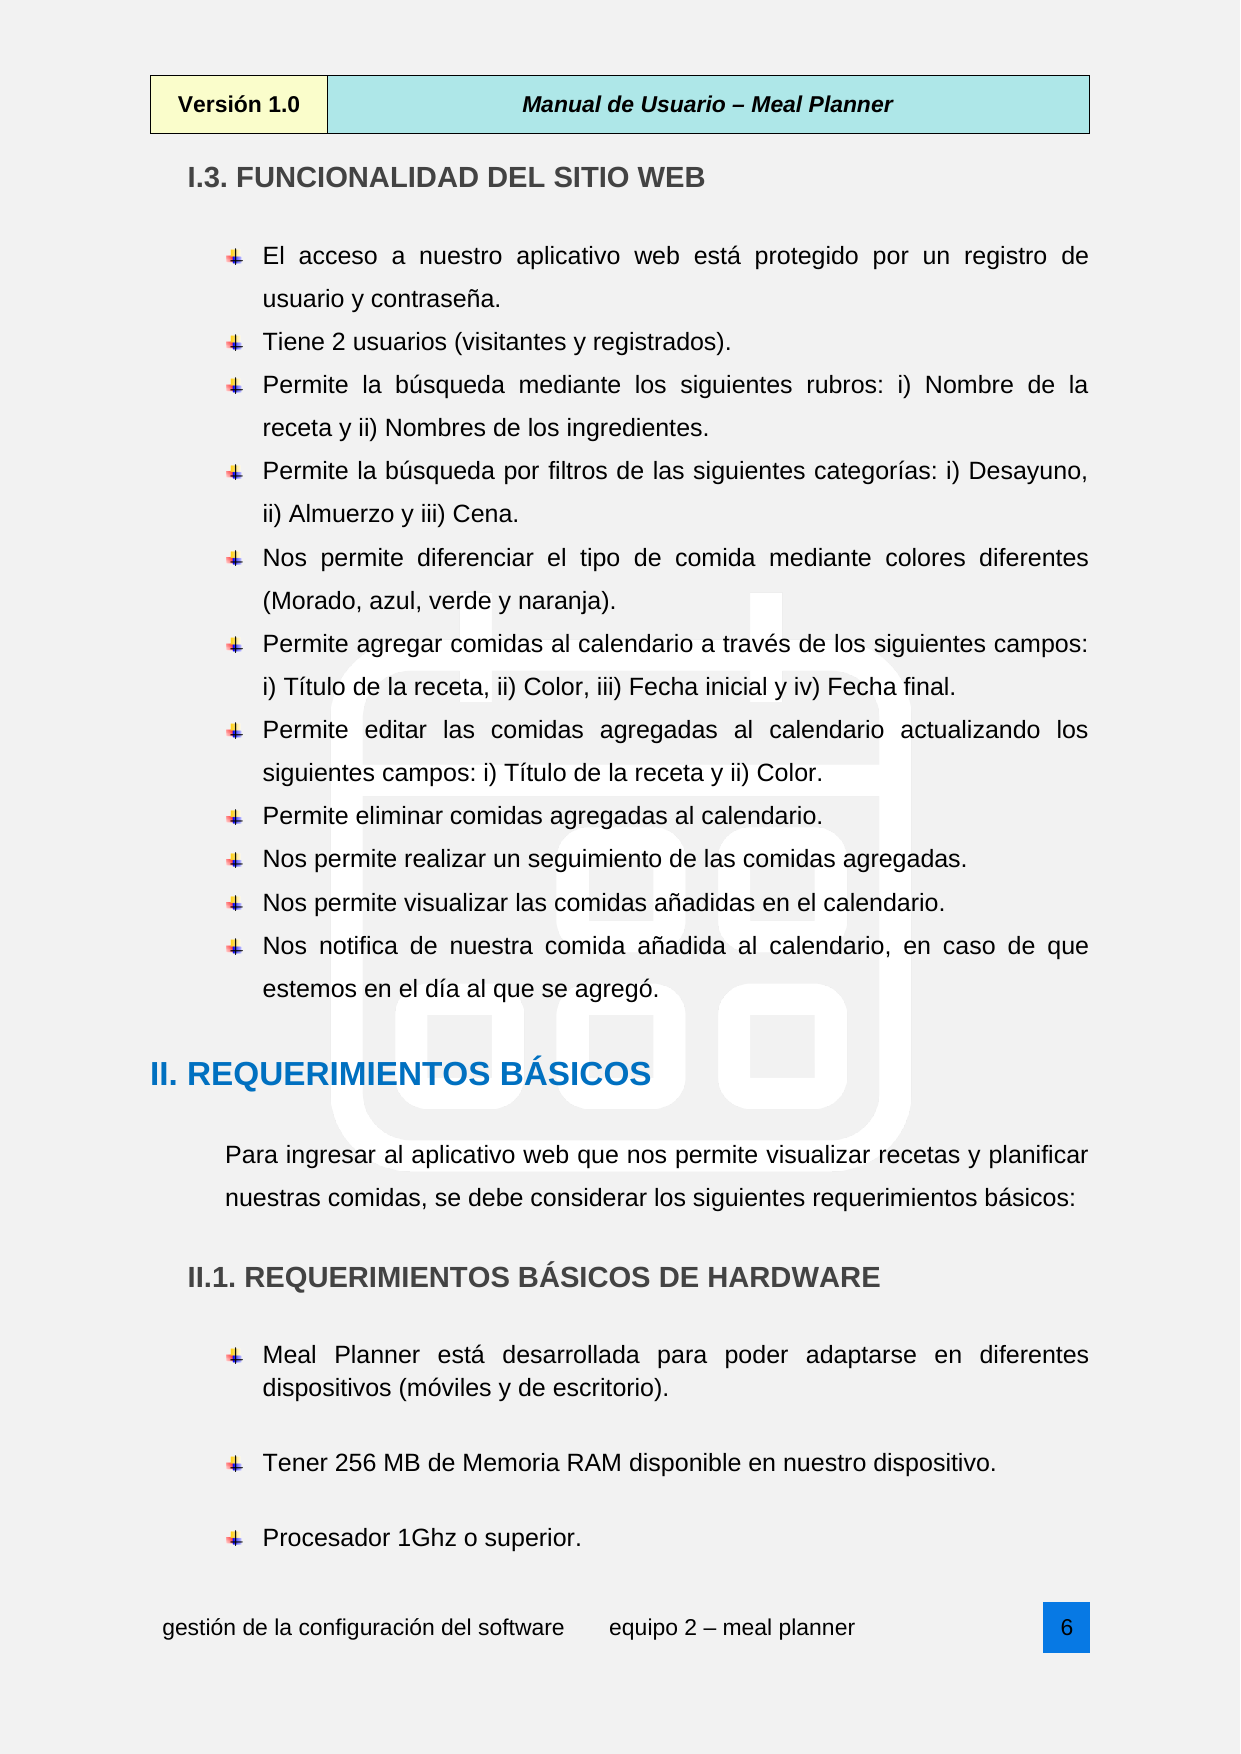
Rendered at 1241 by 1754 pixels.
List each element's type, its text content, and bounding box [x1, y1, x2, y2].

list Nos permite visualizar las comidas añadidas en el calendario. [225, 888, 1090, 916]
list Procesador 1Ghz o superior. [225, 1522, 1090, 1551]
picture [226, 463, 243, 480]
list Tiene 2 usuarios (visitantes y registrados). [225, 327, 1090, 356]
picture [226, 808, 243, 825]
text Para ingresar al aplicativo web que nos permite visualizar recetas y planificar nuestras comidas, se debe considerar los siguientes requerimientos básicos: [225, 1140, 1090, 1212]
picture [226, 1529, 243, 1546]
subtitle II.1. REQUERIMIENTOS BÁSICOS DE HARDWARE [187, 1260, 1090, 1293]
list Nos permite realizar un seguimiento de las comidas agregadas. [225, 844, 1090, 873]
picture [226, 635, 243, 653]
picture [226, 247, 243, 265]
list Permite agregar comidas al calendario a través de los siguientes campos: i) Título de la receta, ii) Color, iii) Fecha inicial y iv) Fecha final. [225, 629, 1090, 701]
picture [226, 1454, 243, 1472]
picture [226, 721, 243, 739]
list Tener 256 MB de Memoria RAM disponible en nuestro dispositivo. [225, 1448, 1090, 1477]
list Meal Planner está desarrollada para poder adaptarse en diferentes dispositivos (móviles y de escritorio). [225, 1340, 1090, 1402]
picture [226, 333, 243, 351]
list Permite la búsqueda por filtros de las siguientes categorías: i) Desayuno, ii) Almuerzo y iii) Cena. [225, 456, 1090, 528]
picture [226, 894, 243, 911]
picture [226, 376, 243, 394]
picture [226, 1346, 243, 1364]
subtitle I.3. FUNCIONALIDAD DEL SITIO WEB [187, 161, 1090, 194]
list Nos permite diferenciar el tipo de comida mediante colores diferentes (Morado, azul, verde y naranja). [225, 543, 1090, 614]
list Permite eliminar comidas agregadas al calendario. [225, 801, 1090, 830]
subtitle II. REQUERIMIENTOS BÁSICOS [150, 1054, 1090, 1093]
picture [226, 851, 243, 868]
list Nos notifica de nuestra comida añadida al calendario, en caso de que estemos en el día al que se agregó. [225, 931, 1090, 1003]
picture [226, 549, 243, 566]
picture [226, 937, 243, 955]
list Permite editar las comidas agregadas al calendario actualizando los siguientes campos: i) Título de la receta y ii) Color. [225, 715, 1090, 787]
list El acceso a nuestro aplicativo web está protegido por un registro de usuario y contraseña. [225, 241, 1090, 313]
list Permite la búsqueda mediante los siguientes rubros: i) Nombre de la receta y ii) Nombres de los ingredientes. [225, 370, 1090, 442]
